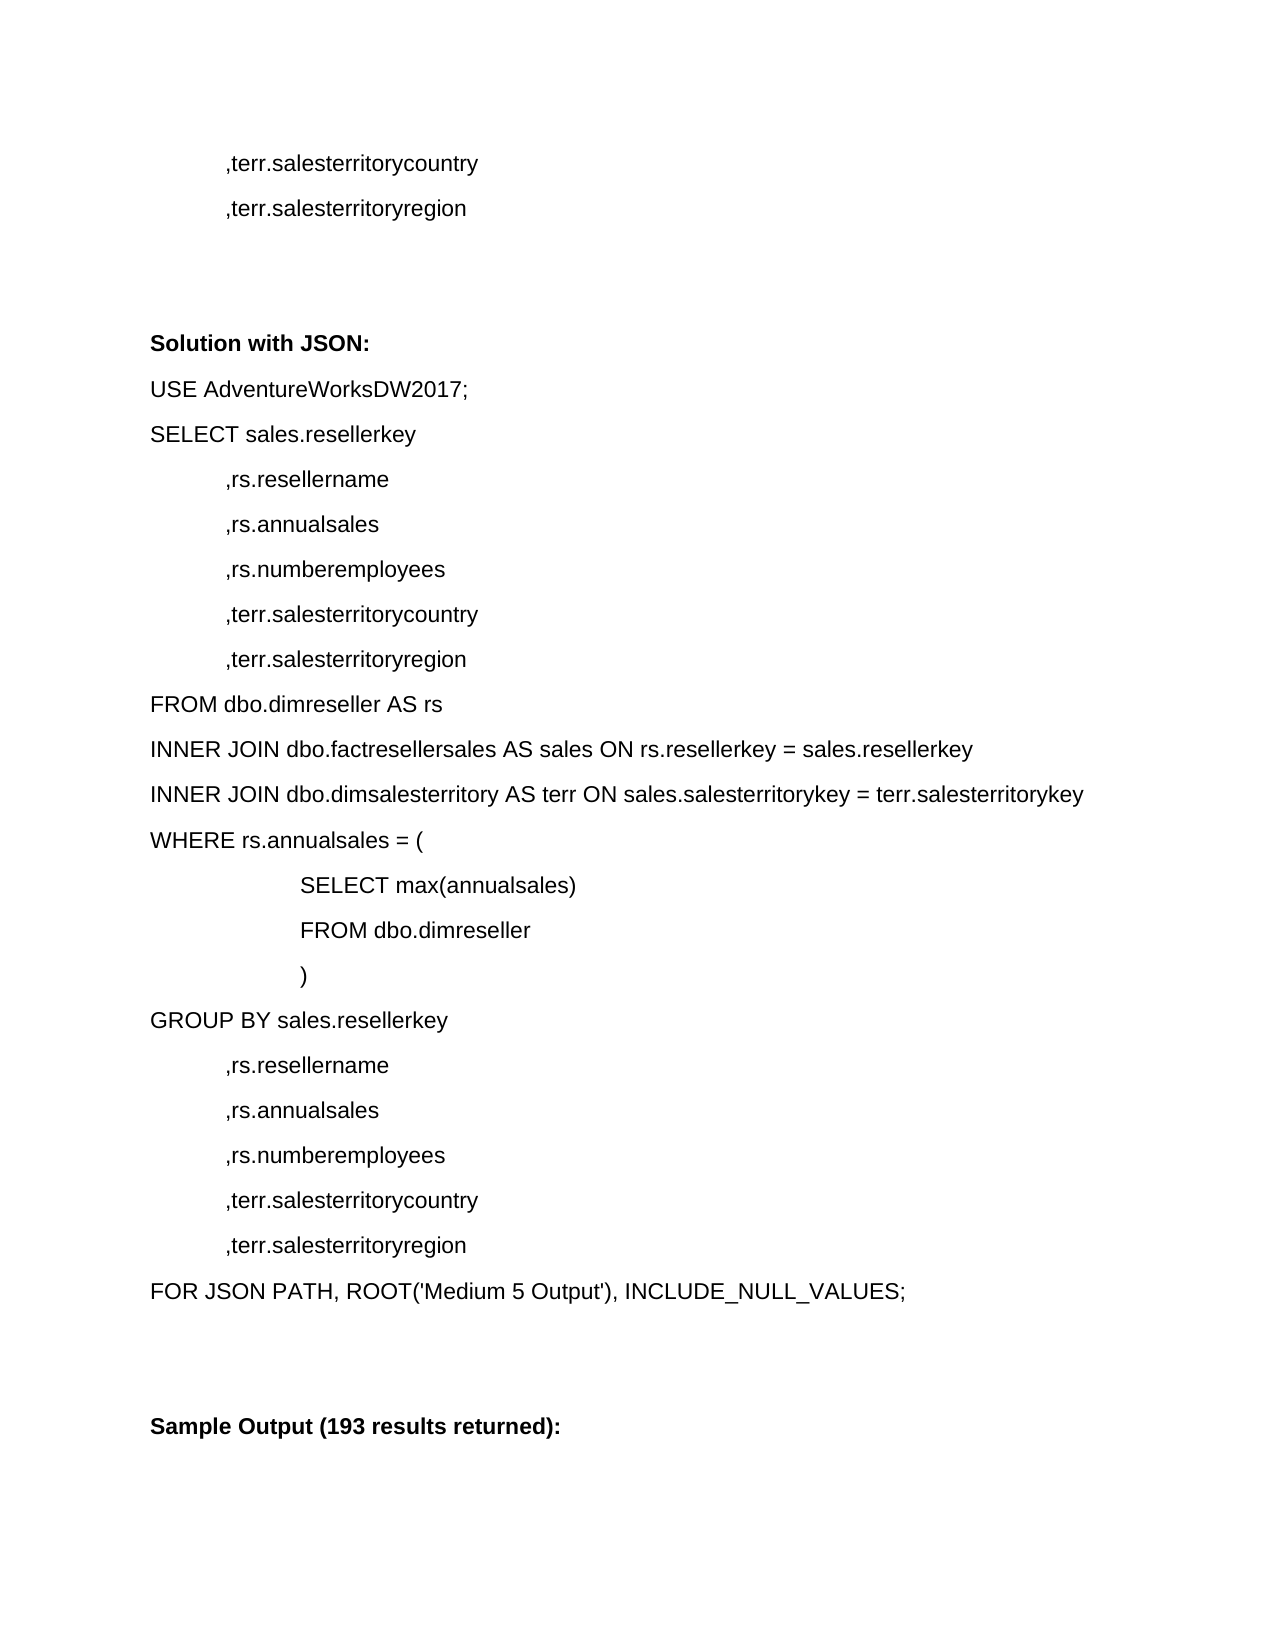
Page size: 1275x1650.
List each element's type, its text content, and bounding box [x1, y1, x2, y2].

text SELECT max(annualsales) [150, 872, 1125, 898]
text FROM dbo.dimreseller AS rs [150, 691, 1125, 718]
text ,terr.salesterritorycountry [150, 1187, 1125, 1214]
text ,terr.salesterritorycountry [150, 601, 1125, 627]
text ,rs.resellername [150, 466, 1125, 492]
text ,terr.salesterritoryregion [150, 646, 1125, 672]
text ,terr.salesterritoryregion [150, 195, 1125, 221]
text GROUP BY sales.resellerkey [150, 1007, 1125, 1033]
text ,rs.numberemployees [150, 1142, 1125, 1169]
text ,terr.salesterritorycountry [150, 150, 1125, 176]
text FROM dbo.dimreseller [150, 917, 1125, 943]
text FOR JSON PATH, ROOT('Medium 5 Output'), INCLUDE_NULL_VALUES; [150, 1278, 1125, 1304]
text USE AdventureWorksDW2017; [150, 376, 1125, 402]
text Sample Output (193 results returned): [150, 1413, 1125, 1439]
text ) [150, 962, 1125, 988]
text Solution with JSON: [150, 330, 1125, 357]
text ,rs.resellername [150, 1052, 1125, 1078]
text ,rs.annualsales [150, 511, 1125, 537]
text INNER JOIN dbo.dimsalesterritory AS terr ON sales.salesterritorykey = terr.salesterritorykey [150, 781, 1125, 808]
text WHERE rs.annualsales = ( [150, 827, 1125, 853]
text SELECT sales.resellerkey [150, 421, 1125, 447]
text INNER JOIN dbo.factresellersales AS sales ON rs.resellerkey = sales.resellerkey [150, 736, 1125, 763]
text ,terr.salesterritoryregion [150, 1232, 1125, 1259]
text ,rs.numberemployees [150, 556, 1125, 582]
text ,rs.annualsales [150, 1097, 1125, 1123]
